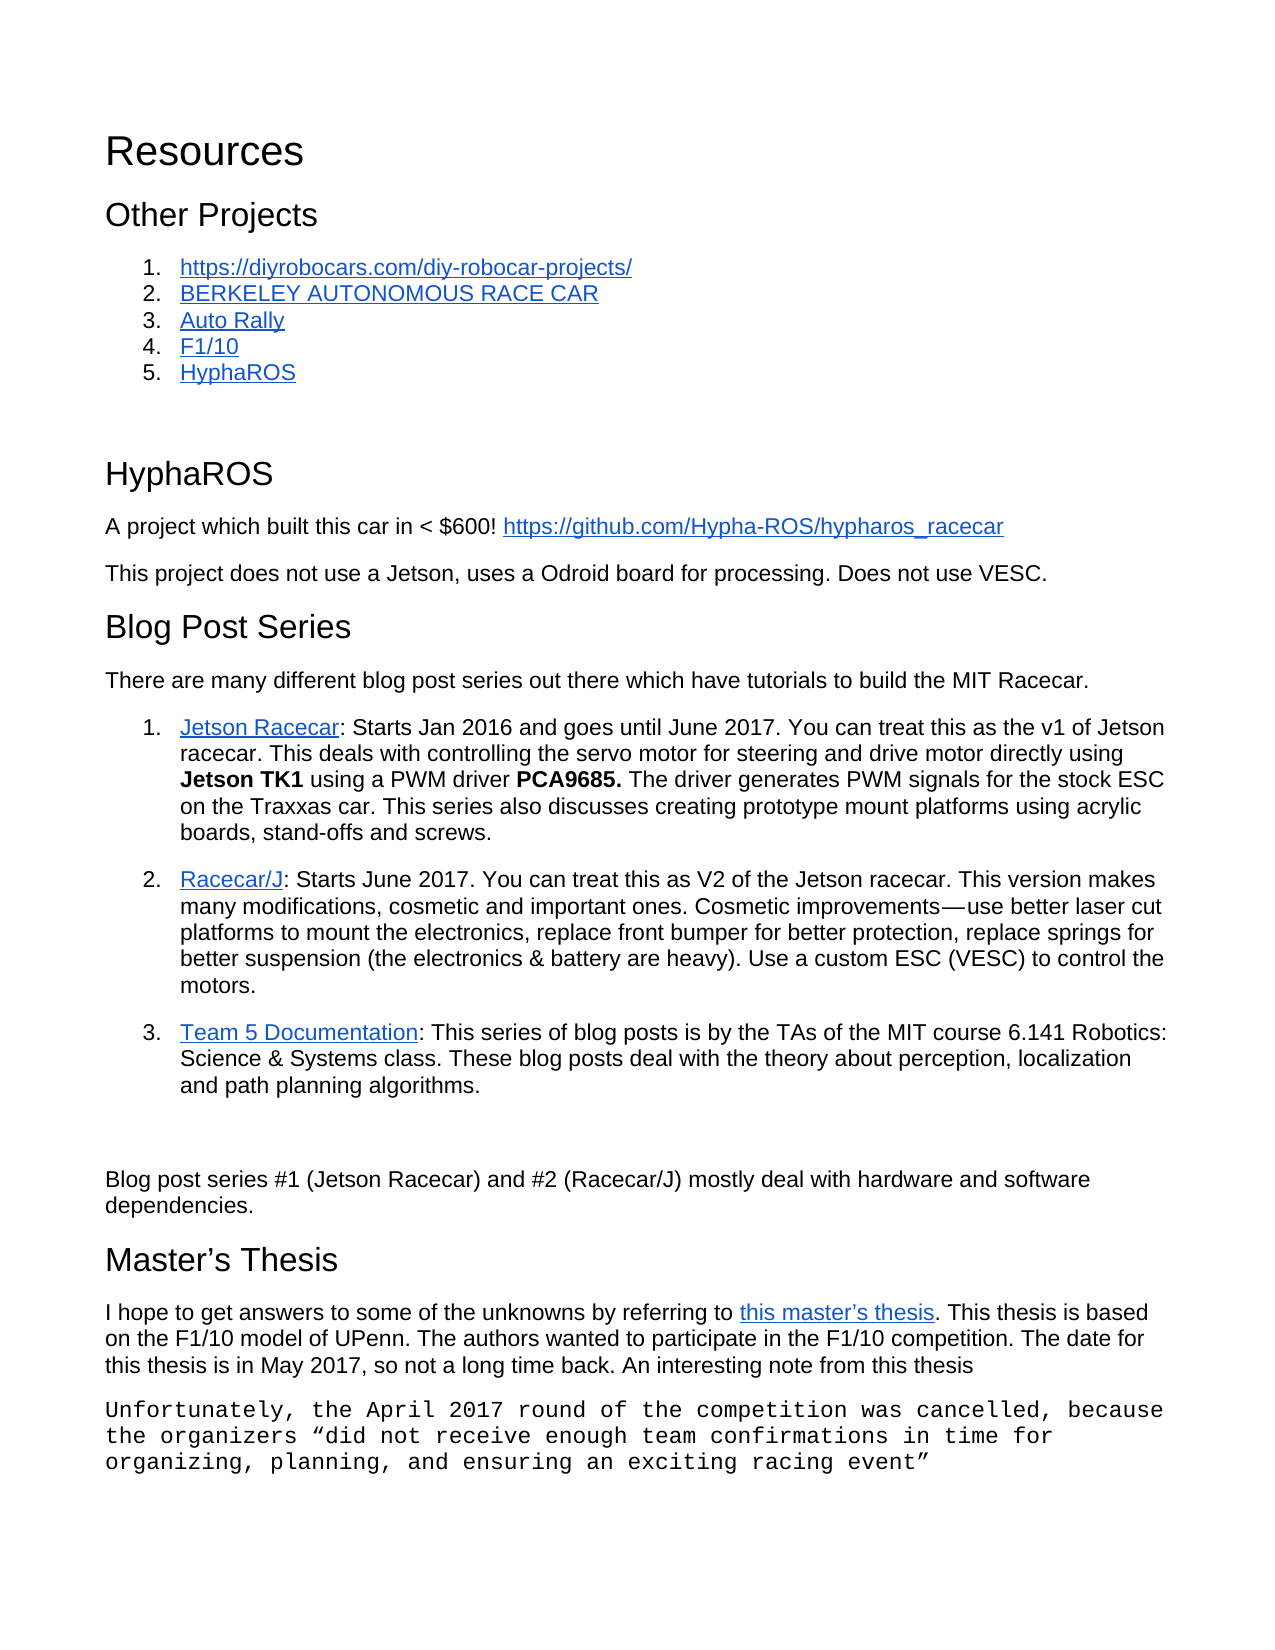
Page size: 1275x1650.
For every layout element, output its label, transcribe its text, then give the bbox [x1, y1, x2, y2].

text I hope to get answers to some of the unknowns by referring to this master’s thesis. This thesis is based on the F1/10 model of UPenn. The authors wanted to participate in the F1/10 competition. The date for this thesis is in May 2017, so not a long time back. An interesting note from this thesis [105, 1299, 1170, 1378]
list https://diyrobocars.com/diy-robocar-projects/ [142, 254, 1170, 280]
list F1/10 [142, 333, 1170, 359]
subtitle Resources [105, 126, 1170, 174]
subtitle Master’s Thesis [105, 1239, 1170, 1278]
text There are many different blog post series out there which have tutorials to build the MIT Racecar. [105, 667, 1170, 693]
list BERKELEY AUTONOMOUS RACE CAR [142, 280, 1170, 307]
subtitle Blog Post Series [105, 607, 1170, 646]
subtitle Other Projects [105, 194, 1170, 233]
list Auto Rally [142, 307, 1170, 333]
list HyphaROS [142, 359, 1170, 386]
list Racecar/J: Starts June 2017. You can treat this as V2 of the Jetson racecar. This version makes many modifications, cosmetic and important ones. Cosmetic improvements — use better laser cut platforms to mount the electronics, replace front bumper for better protection, replace springs for better suspension (the electronics & battery are heavy). Use a custom ESC (VESC) to control the motors. [142, 866, 1170, 998]
list Team 5 Documentation: This series of blog posts is by the TAs of the MIT course 6.141 Robotics: Science & Systems class. These blog posts deal with the theory about perception, localization and path planning algorithms. [142, 1019, 1170, 1098]
text Blog post series #1 (Jetson Racecar) and #2 (Racecar/J) mostly deal with hardware and software dependencies. [105, 1166, 1170, 1219]
text This project does not use a Jetson, uses a Odroid board for processing. Does not use VESC. [105, 560, 1170, 586]
text Unfortunately, the April 2017 round of the competition was cancelled, because the organizers “did not receive enough team confirmations in time for organizing, planning, and ensuring an exciting racing event” [105, 1399, 1170, 1477]
text A project which built this car in < $600! https://github.com/Hypha-ROS/hypharos_racecar [105, 513, 1170, 539]
list Jetson Racecar: Starts Jan 2016 and goes until June 2017. You can treat this as the v1 of Jetson racecar. This deals with controlling the servo motor for steering and drive motor directly using Jetson TK1 using a PWM driver PCA9685. The driver generates PWM signals for the stock ESC on the Traxxas car. This series also discusses creating prototype mount platforms using acrylic boards, stand-offs and screws. [142, 714, 1170, 846]
subtitle HyphaROS [105, 454, 1170, 492]
